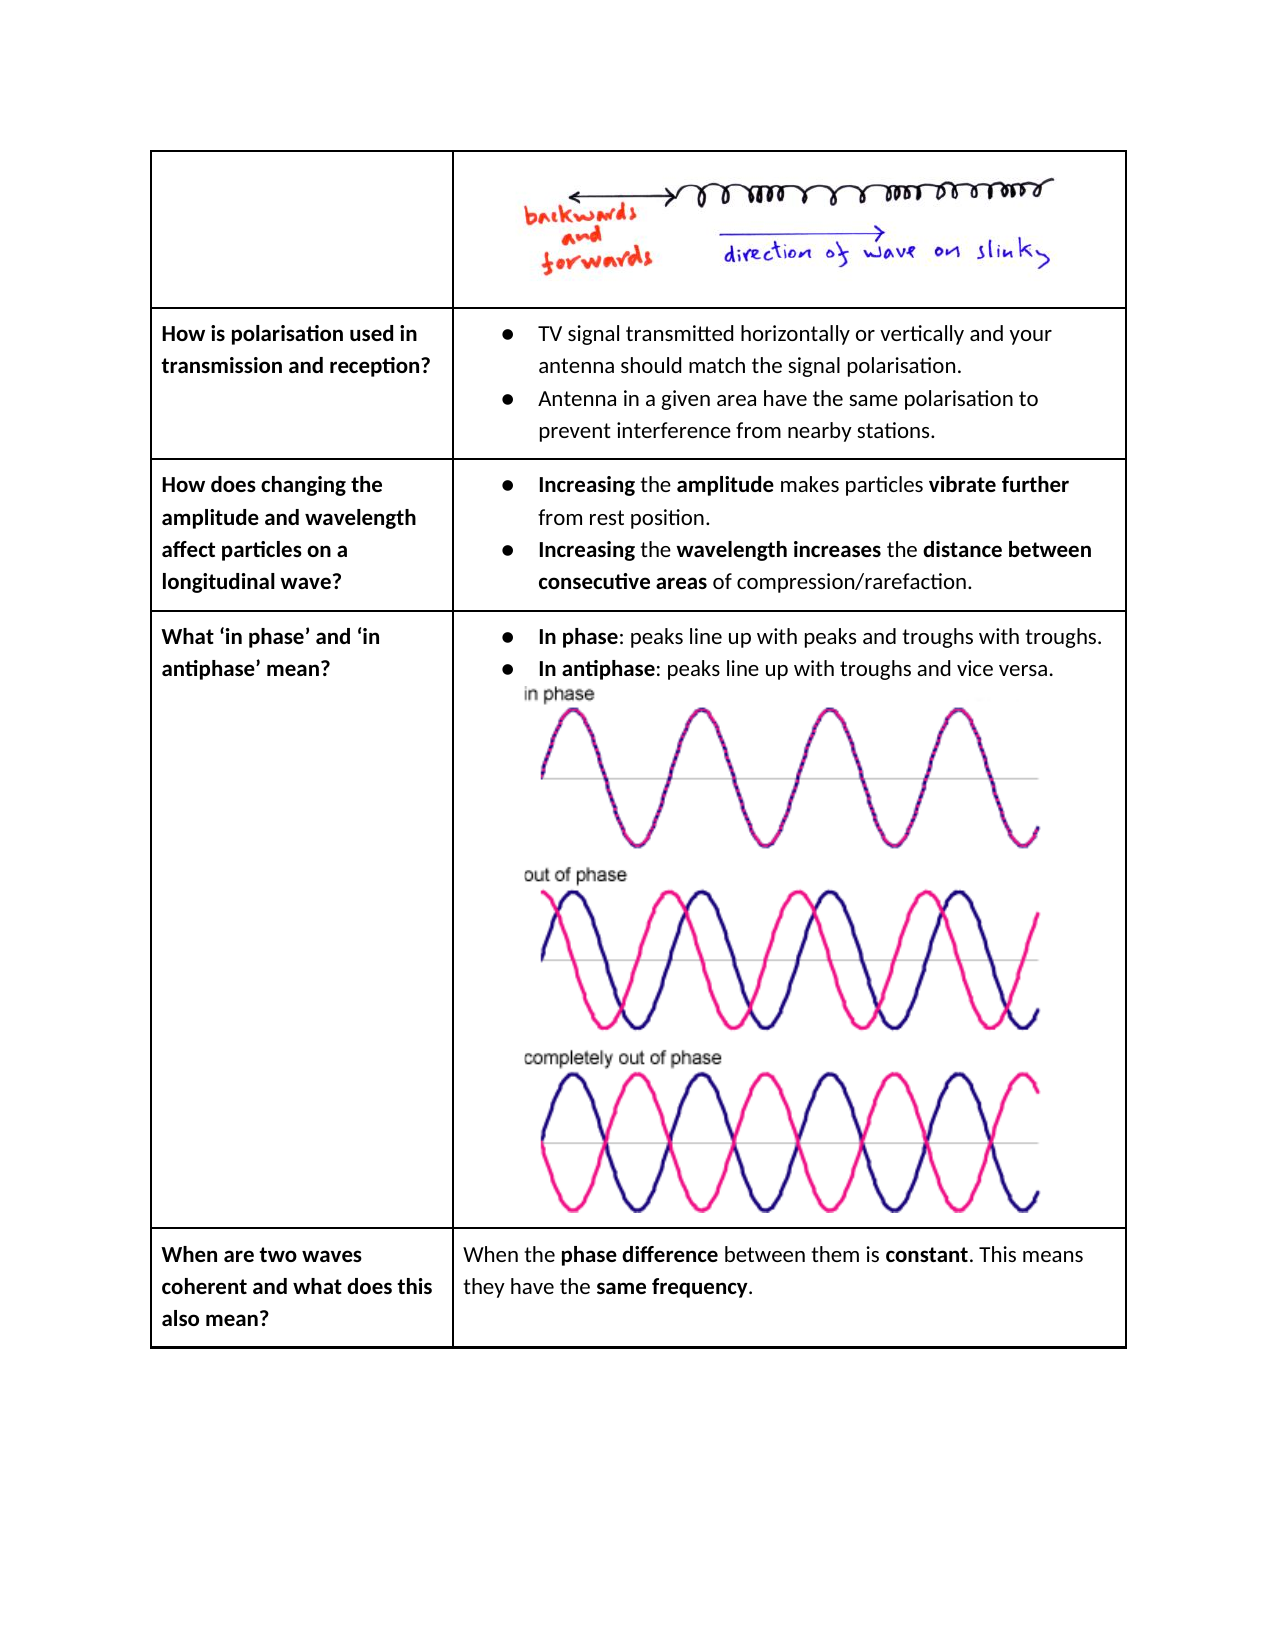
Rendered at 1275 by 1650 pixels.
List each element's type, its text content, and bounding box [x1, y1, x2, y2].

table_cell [454, 1229, 1125, 1346]
table_cell How does changing the amplitude and wavelength affect particles on a longitudinal wave? [152, 460, 452, 609]
picture [515, 162, 1064, 293]
table_cell In phase: peaks line up with peaks and troughs with troughs. In antiphase: peaks line up with troughs and vice versa. [454, 612, 1125, 1227]
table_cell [454, 152, 1125, 307]
table_cell TV signal transmitted horizontally or vertically and your antenna should match the signal polarisation. Antenna in a given area have the same polarisation to prevent interference from nearby stations. [454, 309, 1125, 458]
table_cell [152, 152, 452, 307]
table_cell Increasing the amplitude makes particles vibrate further from rest position. Increasing the wavelength increases the distance between consecutive areas of compression/rarefaction. [454, 460, 1125, 609]
table_cell How is polarisation used in transmission and reception? [152, 309, 452, 458]
table_cell What ‘in phase’ and ‘in antiphase’ mean? [152, 612, 452, 1227]
picture [524, 686, 1055, 1213]
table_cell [152, 1229, 452, 1346]
